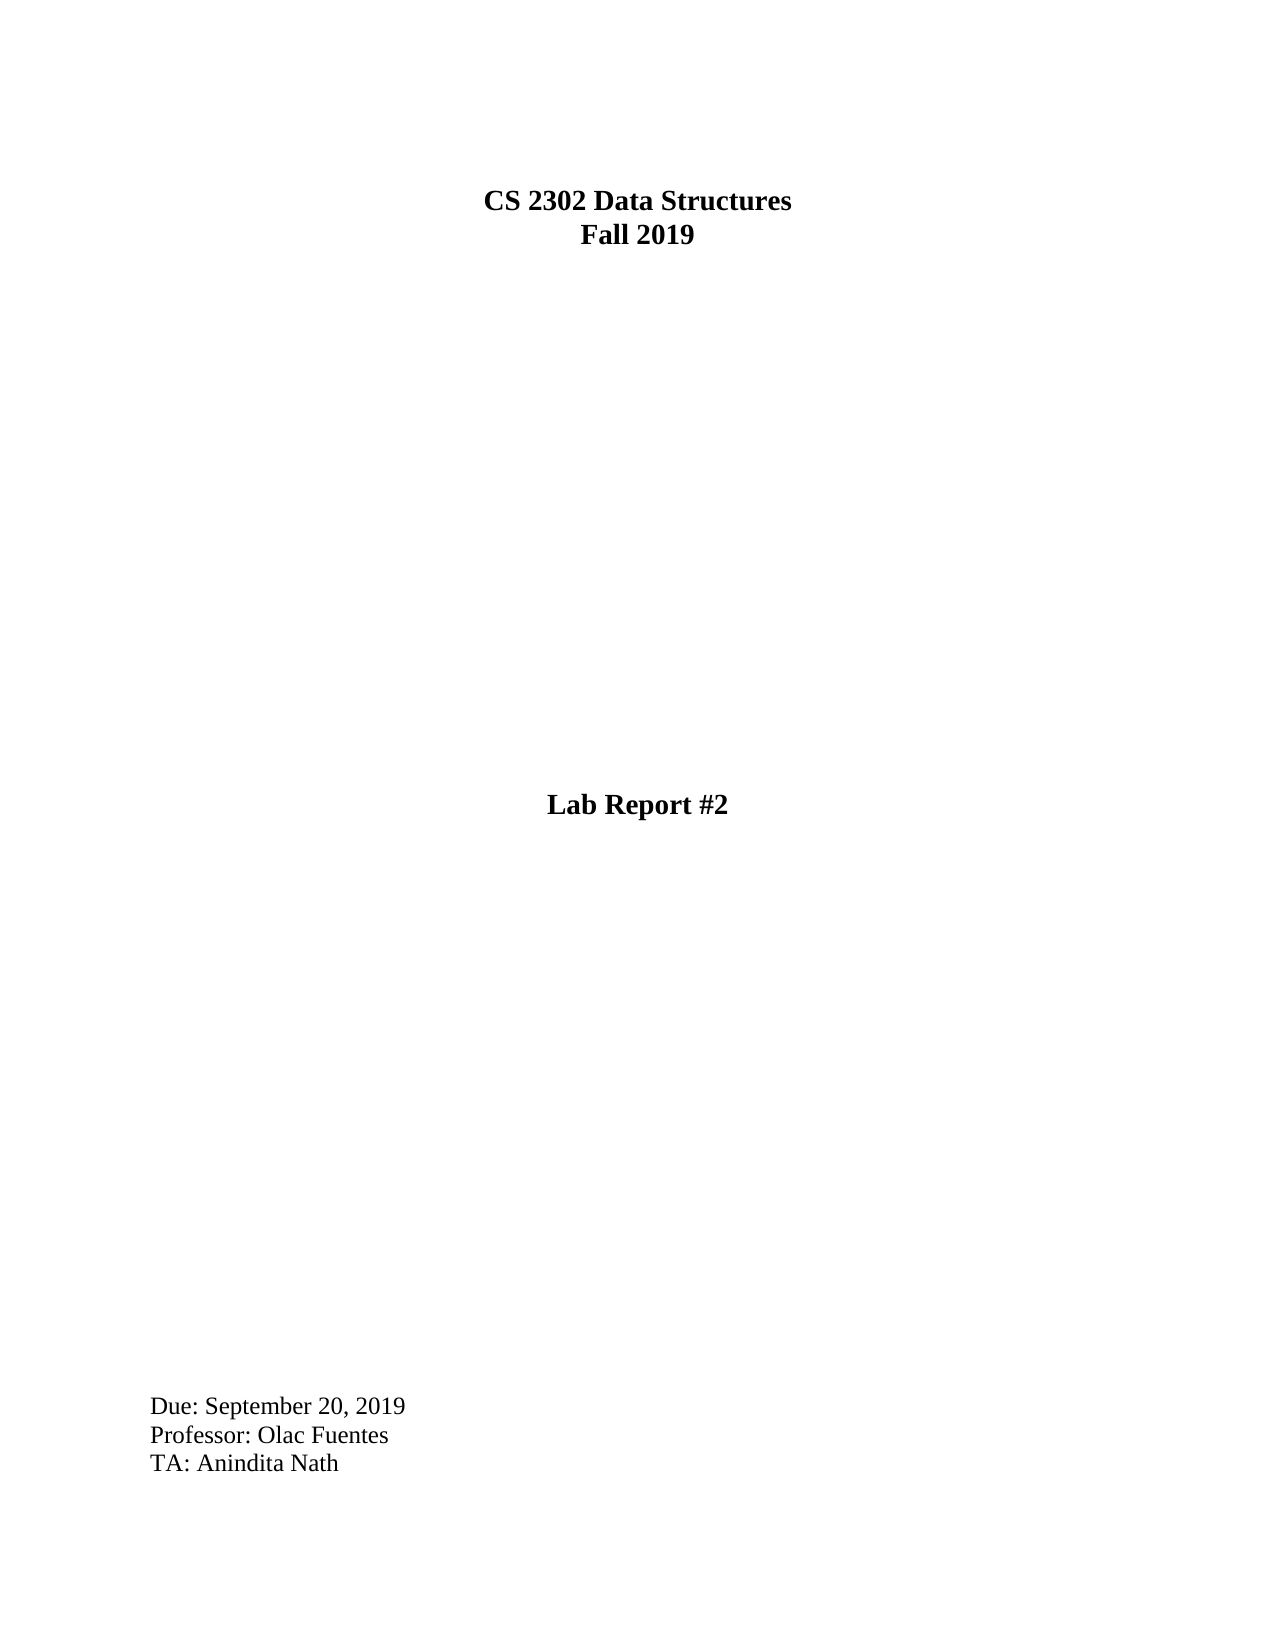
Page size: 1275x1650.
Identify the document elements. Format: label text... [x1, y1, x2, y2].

text Lab Report #2 [150, 787, 1125, 821]
text TA: Anindita Nath [150, 1448, 1125, 1477]
text Due: September 20, 2019 [150, 1391, 1125, 1420]
text Professor: Olac Fuentes [150, 1420, 1125, 1448]
text CS 2302 Data Structures [150, 183, 1125, 217]
text Fall 2019 [150, 217, 1125, 251]
